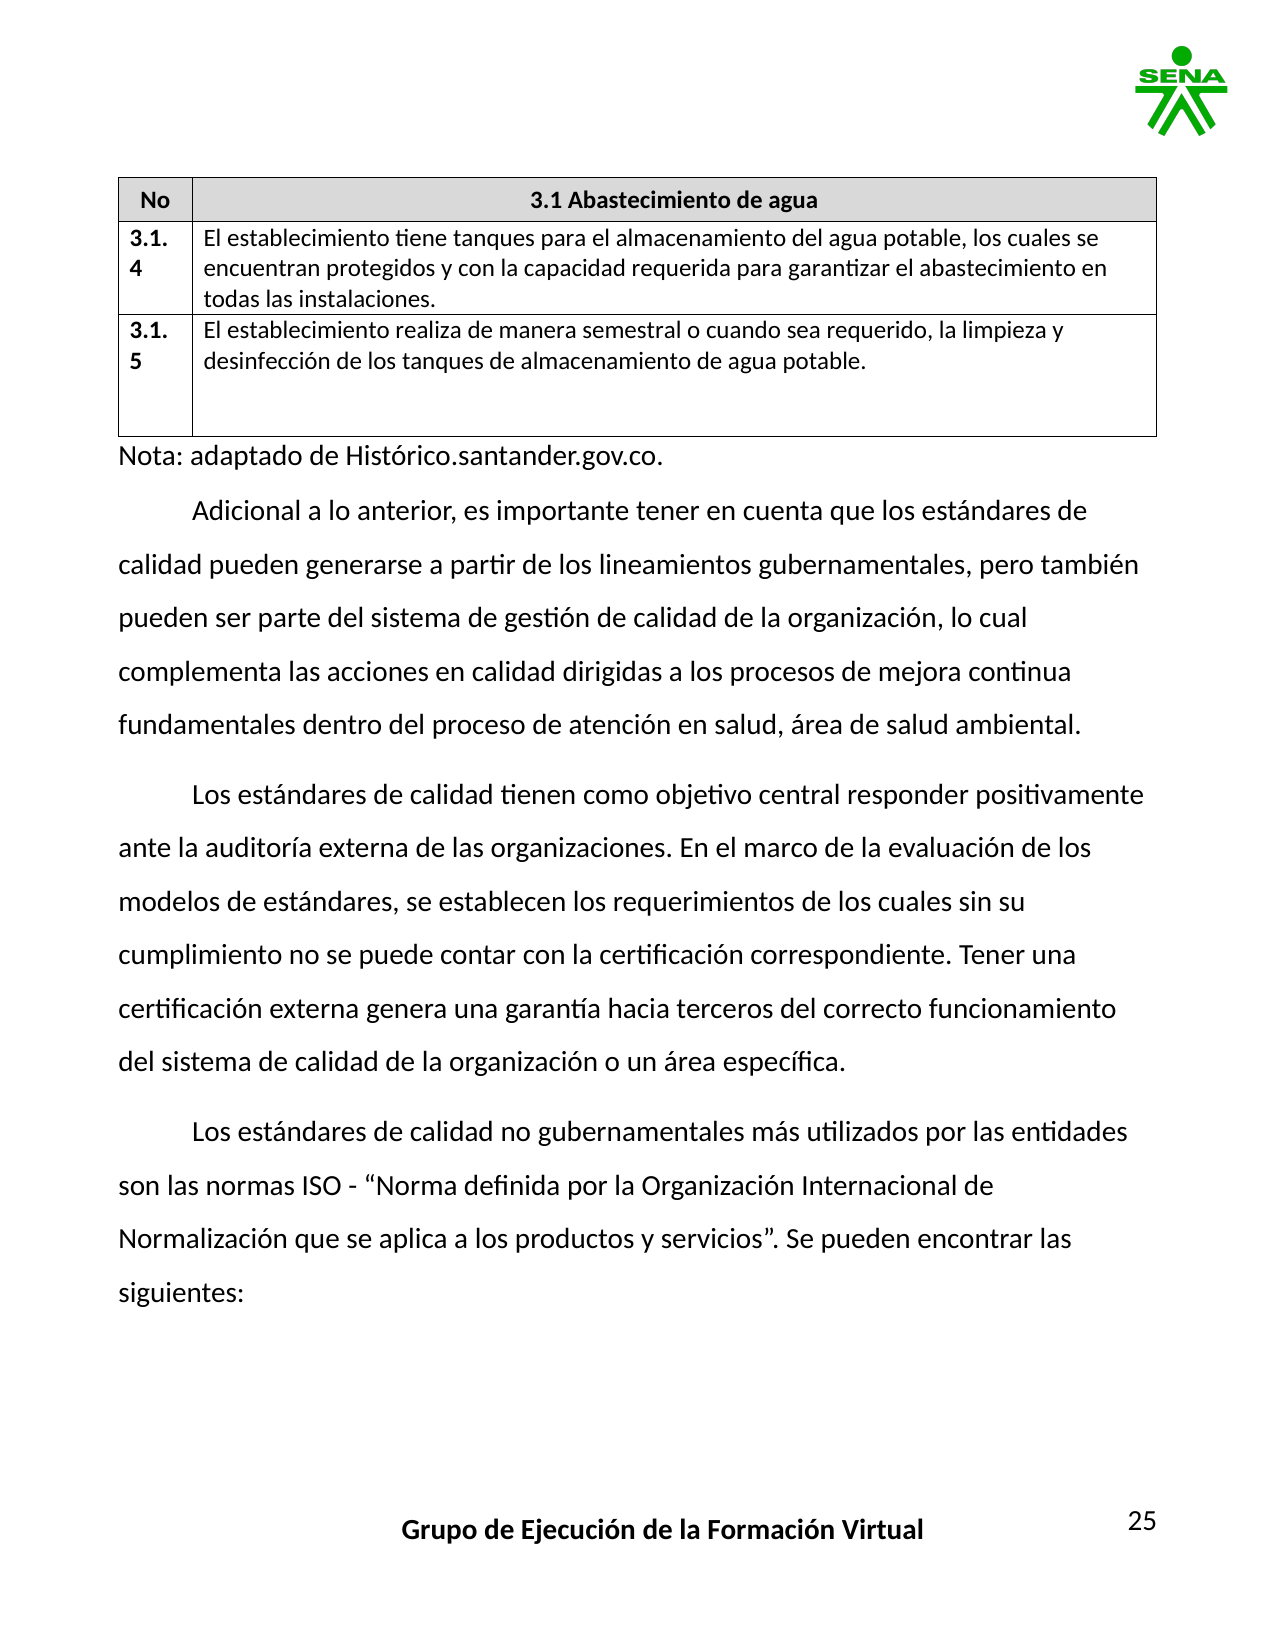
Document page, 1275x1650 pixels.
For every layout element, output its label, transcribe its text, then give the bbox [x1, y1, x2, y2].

table_cell El establecimiento realiza de manera semestral o cuando sea requerido, la limpieza y desinfección de los tanques de almacenamiento de agua potable. [193, 315, 1156, 436]
text Los estándares de calidad tienen como objetivo central responder positivamente ante la auditoría externa de las organizaciones. En el marco de la evaluación de los modelos de estándares, se establecen los requerimientos de los cuales sin su cumplimiento no se puede contar con la certificación correspondiente. Tener una certificación externa genera una garantía hacia terceros del correcto funcionamiento del sistema de calidad de la organización o un área específica. [118, 776, 1157, 1079]
text Nota: adaptado de Histórico.santander.gov.co. [118, 437, 1157, 473]
table_cell 3.1.4 [119, 222, 192, 313]
table_cell 3.1.5 [119, 315, 192, 436]
text Adicional a lo anterior, es importante tener en cuenta que los estándares de calidad pueden generarse a partir de los lineamientos gubernamentales, pero también pueden ser parte del sistema de gestión de calidad de la organización, lo cual complementa las acciones en calidad dirigidas a los procesos de mejora continua fundamentales dentro del proceso de atención en salud, área de salud ambiental. [118, 492, 1157, 742]
text Los estándares de calidad no gubernamentales más utilizados por las entidades son las normas ISO - “Norma definida por la Organización Internacional de Normalización que se aplica a los productos y servicios”. Se pueden encontrar las siguientes: [118, 1113, 1157, 1309]
table_header 3.1 Abastecimiento de agua [193, 178, 1156, 221]
table_header No [119, 178, 192, 221]
picture [1135, 46, 1228, 136]
